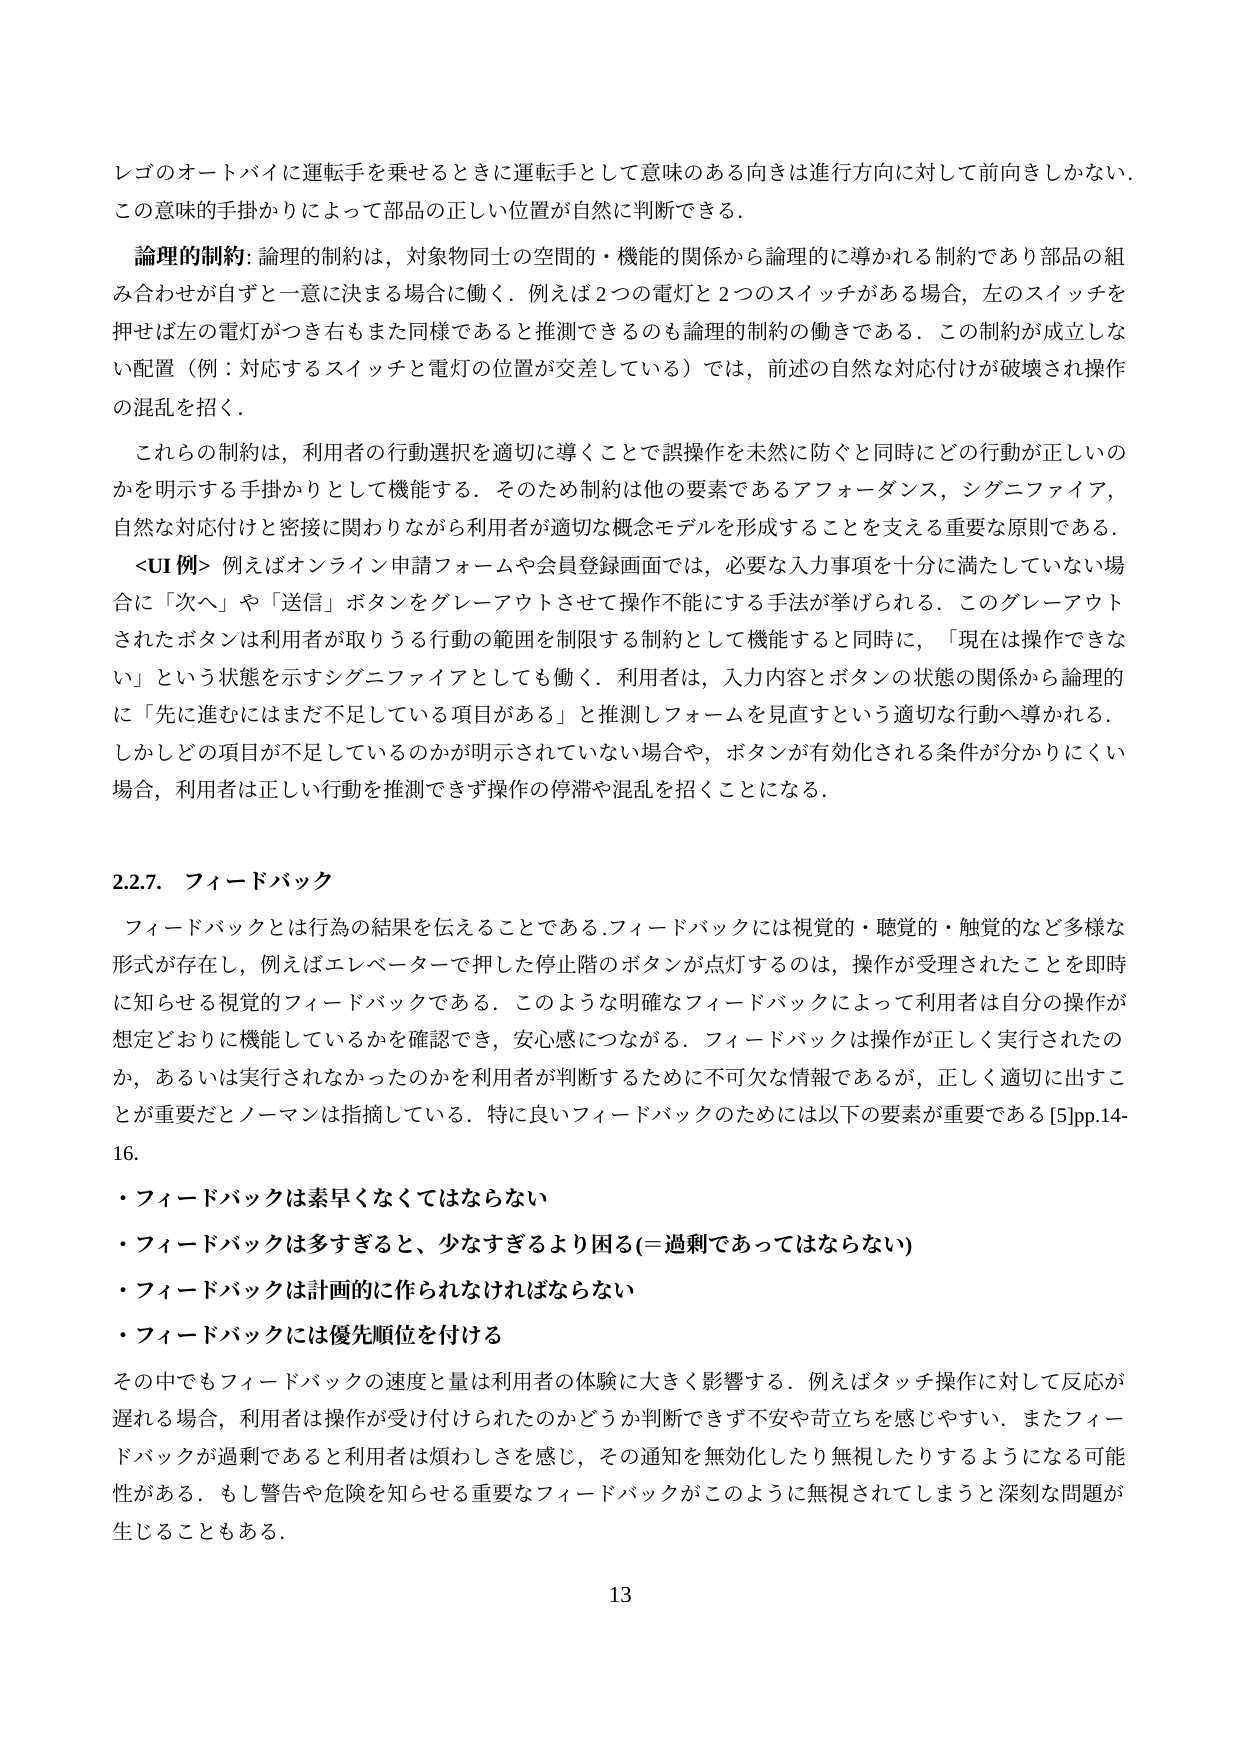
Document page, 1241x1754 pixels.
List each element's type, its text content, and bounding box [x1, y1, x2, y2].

text その中でもフィードバックの速度と量は利用者の体験に大きく影響する．例えばタッチ操作に対して反応が遅れる場合，利用者は操作が受け付けられたのかどうか判断できず不安や苛立ちを感じやすい．またフィードバックが過剰であると利用者は煩わしさを感じ，その通知を無効化したり無視したりするようになる可能性がある．もし警告や危険を知らせる重要なフィードバックがこのように無視されてしまうと深刻な問題が生じることもある． [112, 1361, 1128, 1549]
text ・フィードバックは計画的に作られなければならない [112, 1270, 1128, 1307]
text フィードバックとは行為の結果を伝えることである.フィードバックには視覚的・聴覚的・触覚的など多様な形式が存在し，例えばエレベーターで押した停止階のボタンが点灯するのは，操作が受理されたことを即時に知らせる視覚的フィードバックである．このような明確なフィードバックによって利用者は自分の操作が想定どおりに機能しているかを確認でき，安心感につながる．フィードバックは操作が正しく実行されたのか，あるいは実行されなかったのかを利用者が判断するために不可欠な情報であるが，正しく適切に出すことが重要だとノーマンは指摘している．特に良いフィードバックのためには以下の要素が重要である[5]pp.14-16． [112, 907, 1128, 1170]
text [112, 153, 1128, 228]
text ・フィードバックは多すぎると、少なすぎるより困る(＝過剰であってはならない) [112, 1224, 1128, 1261]
text ・フィードバックには優先順位を付ける [112, 1316, 1128, 1353]
text これらの制約は，利用者の行動選択を適切に導くことで誤操作を未然に防ぐと同時にどの行動が正しいのかを明示する手掛かりとして機能する．そのため制約は他の要素であるアフォーダンス，シグニファイア，自然な対応付けと密接に関わりながら利用者が適切な概念モデルを形成することを支える重要な原則である． <UI例> 例えばオンライン申請フォームや会員登録画面では，必要な入力事項を十分に満たしていない場合に「次へ」や「送信」ボタンをグレーアウトさせて操作不能にする手法が挙げられる．このグレーアウトされたボタンは利用者が取りうる行動の範囲を制限する制約として機能すると同時に，「現在は操作できない」という状態を示すシグニファイアとしても働く．利用者は，入力内容とボタンの状態の関係から論理的に「先に進むにはまだ不足している項目がある」と推測しフォームを見直すという適切な行動へ導かれる．しかしどの項目が不足しているのかが明示されていない場合や，ボタンが有効化される条件が分かりにくい場合，利用者は正しい行動を推測できず操作の停滞や混乱を招くことになる． [112, 432, 1128, 807]
text 論理的制約: 論理的制約は，対象物同士の空間的・機能的関係から論理的に導かれる制約であり部品の組み合わせが自ずと一意に決まる場合に働く．例えば2つの電灯と2つのスイッチがある場合，左のスイッチを押せば左の電灯がつき右もまた同様であると推測できるのも論理的制約の働きである．この制約が成立しない配置（例：対応するスイッチと電灯の位置が交差している）では，前述の自然な対応付けが破壊され操作の混乱を招く． [112, 236, 1128, 424]
text 2.2.7. フィードバック [112, 861, 1128, 899]
text ・フィードバックは素早くなくてはならない [112, 1178, 1128, 1216]
